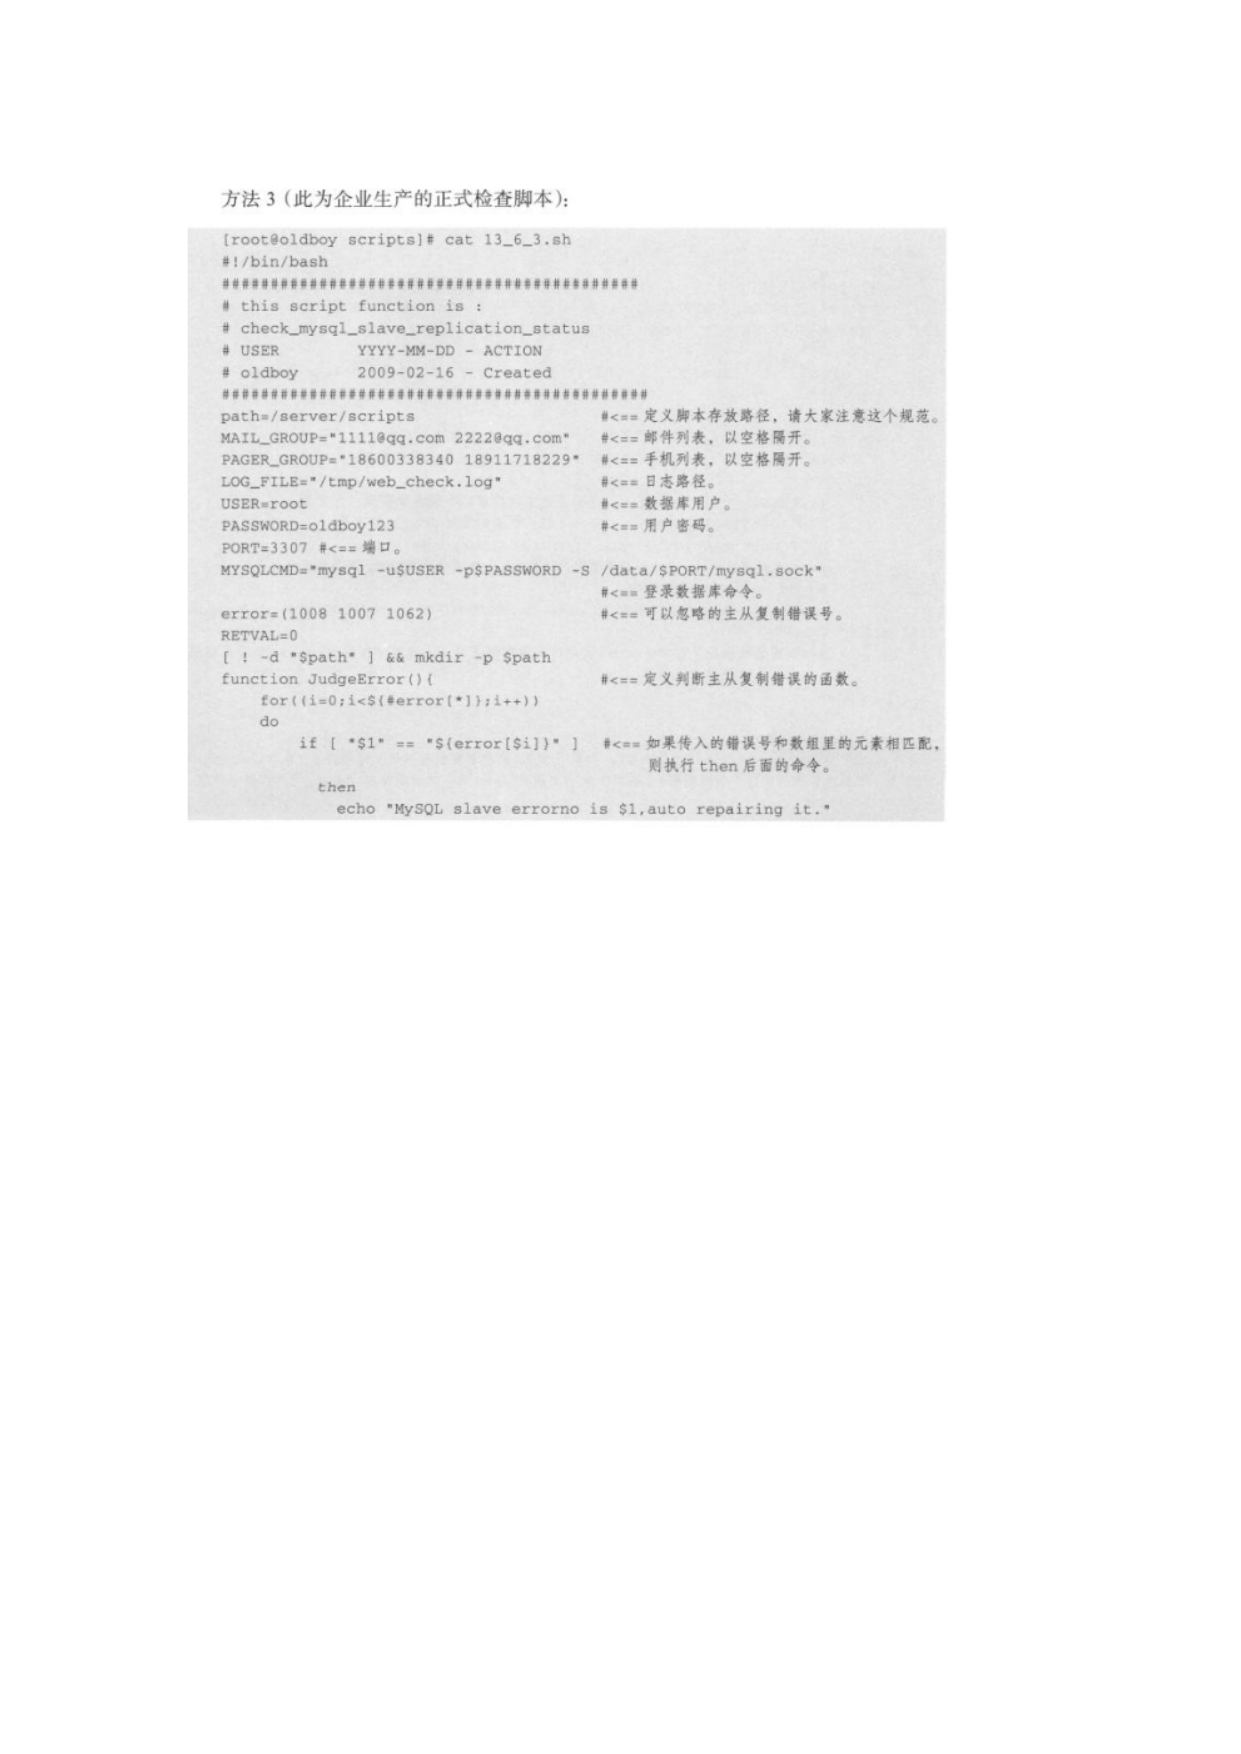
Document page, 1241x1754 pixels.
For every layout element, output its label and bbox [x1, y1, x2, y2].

picture [187, 177, 953, 829]
